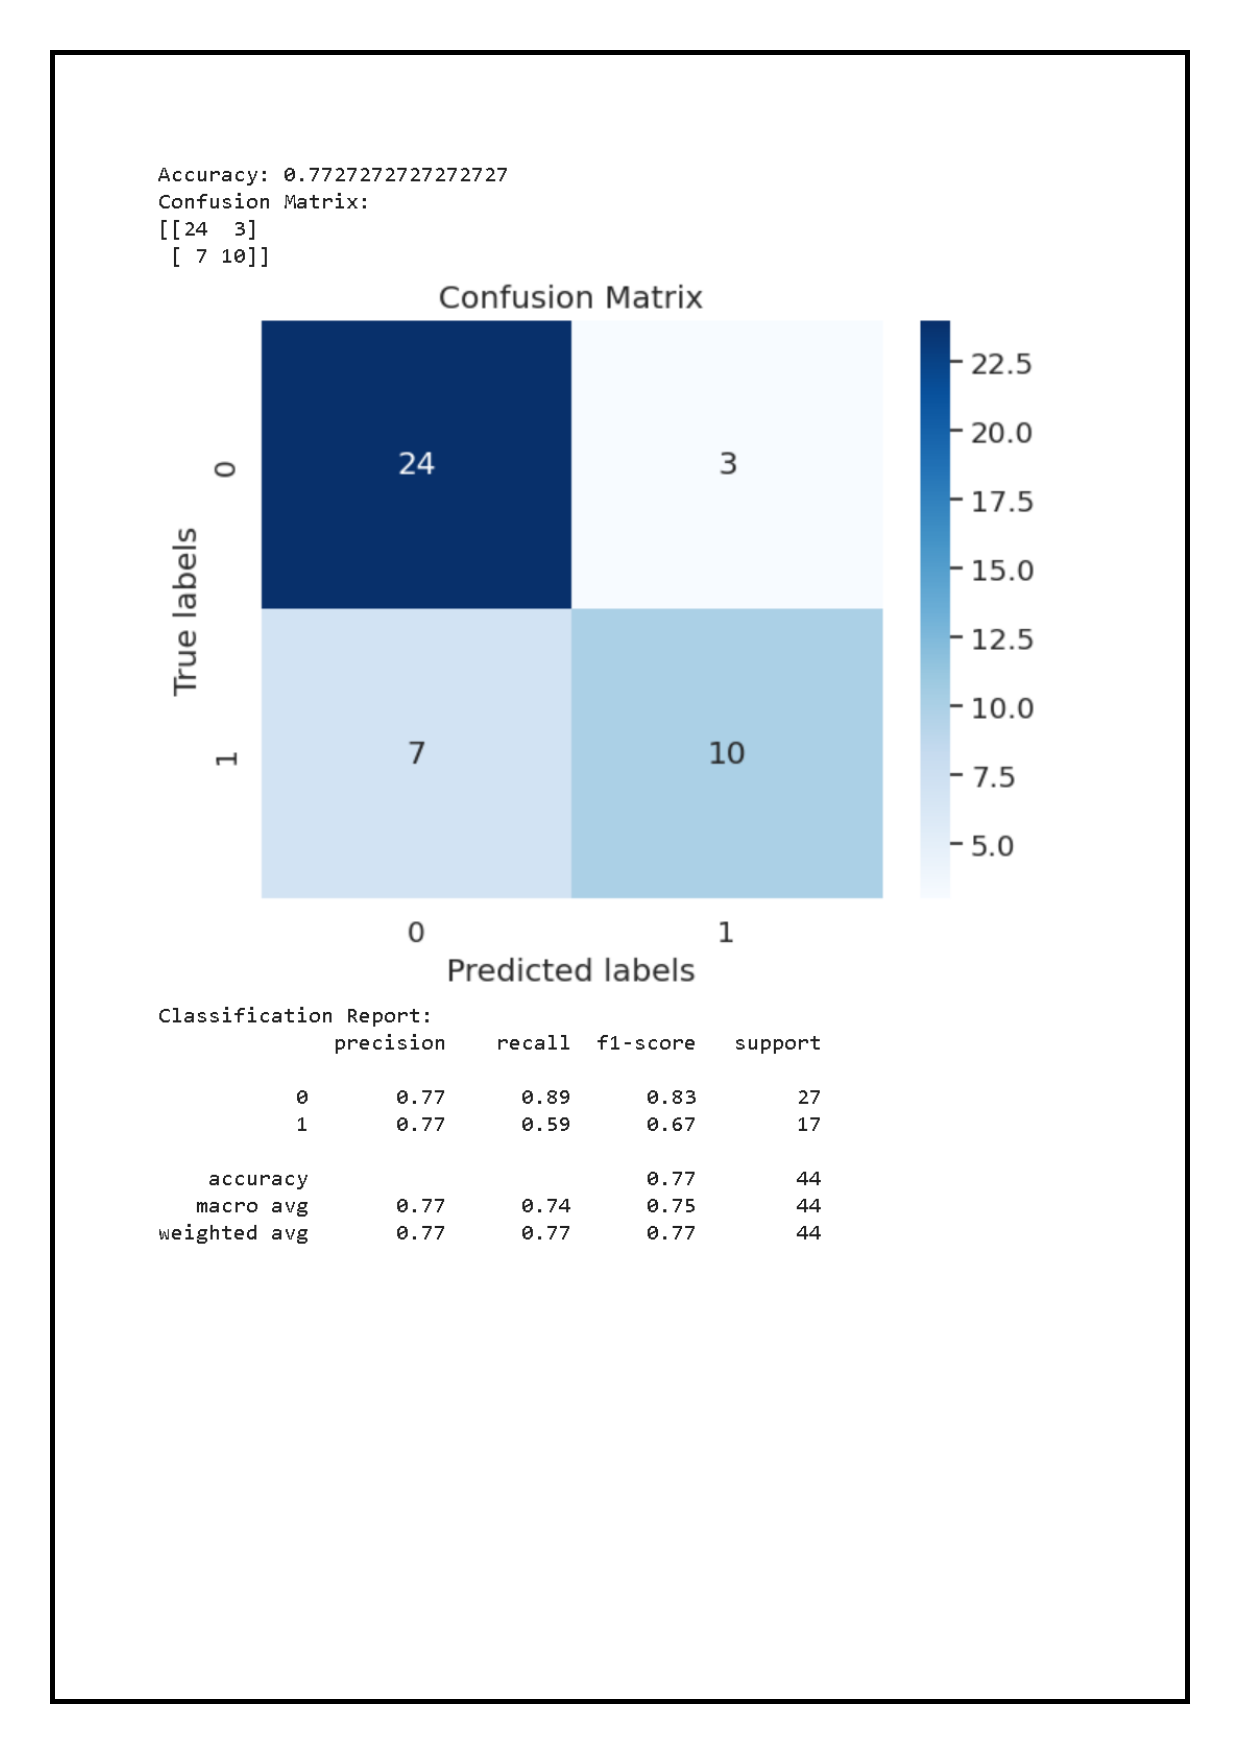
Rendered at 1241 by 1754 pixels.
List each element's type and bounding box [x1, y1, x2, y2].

picture [150, 150, 1091, 1275]
